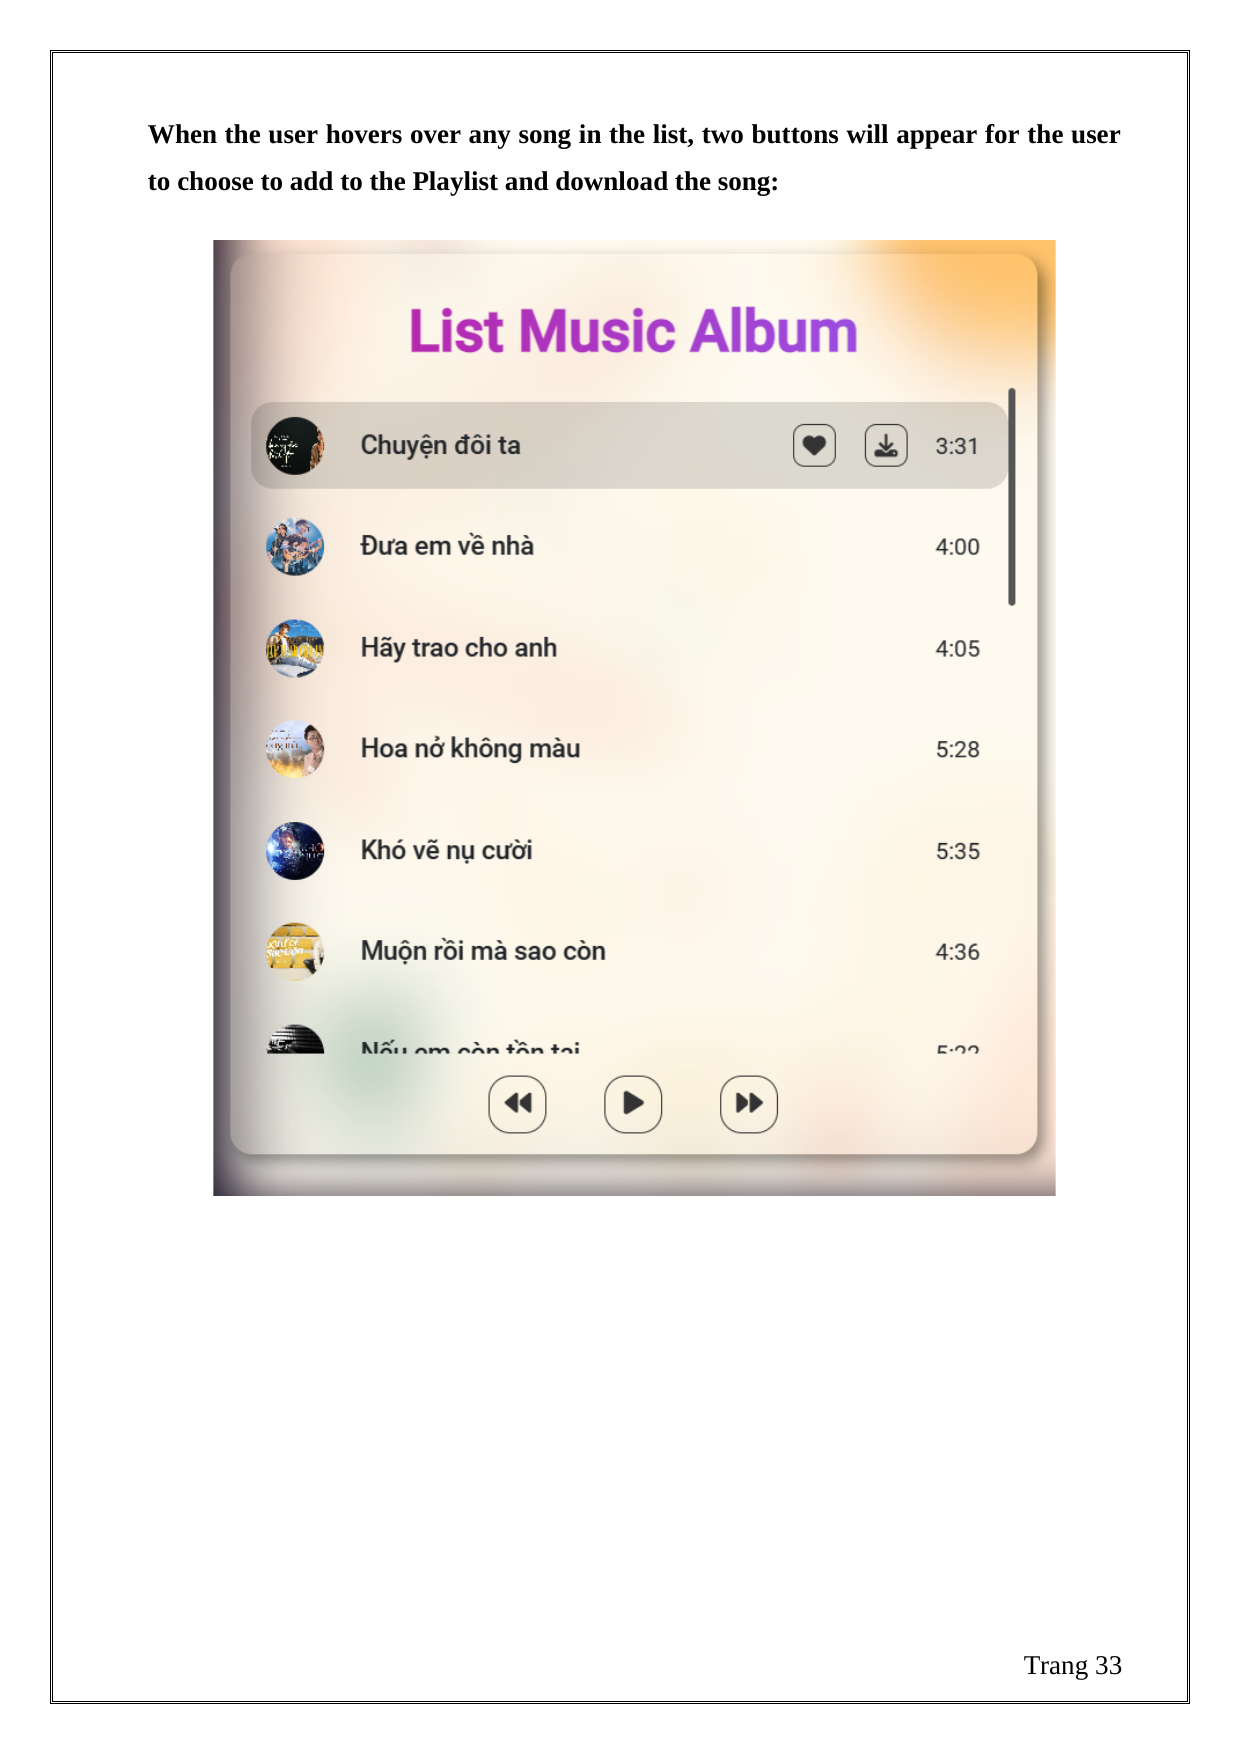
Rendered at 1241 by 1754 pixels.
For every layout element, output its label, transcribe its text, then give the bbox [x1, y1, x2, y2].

picture [213, 240, 1056, 1196]
text When the user hovers over any song in the list, two buttons will appear for the user to choose to add to the Playlist and download the song: [148, 118, 1122, 196]
